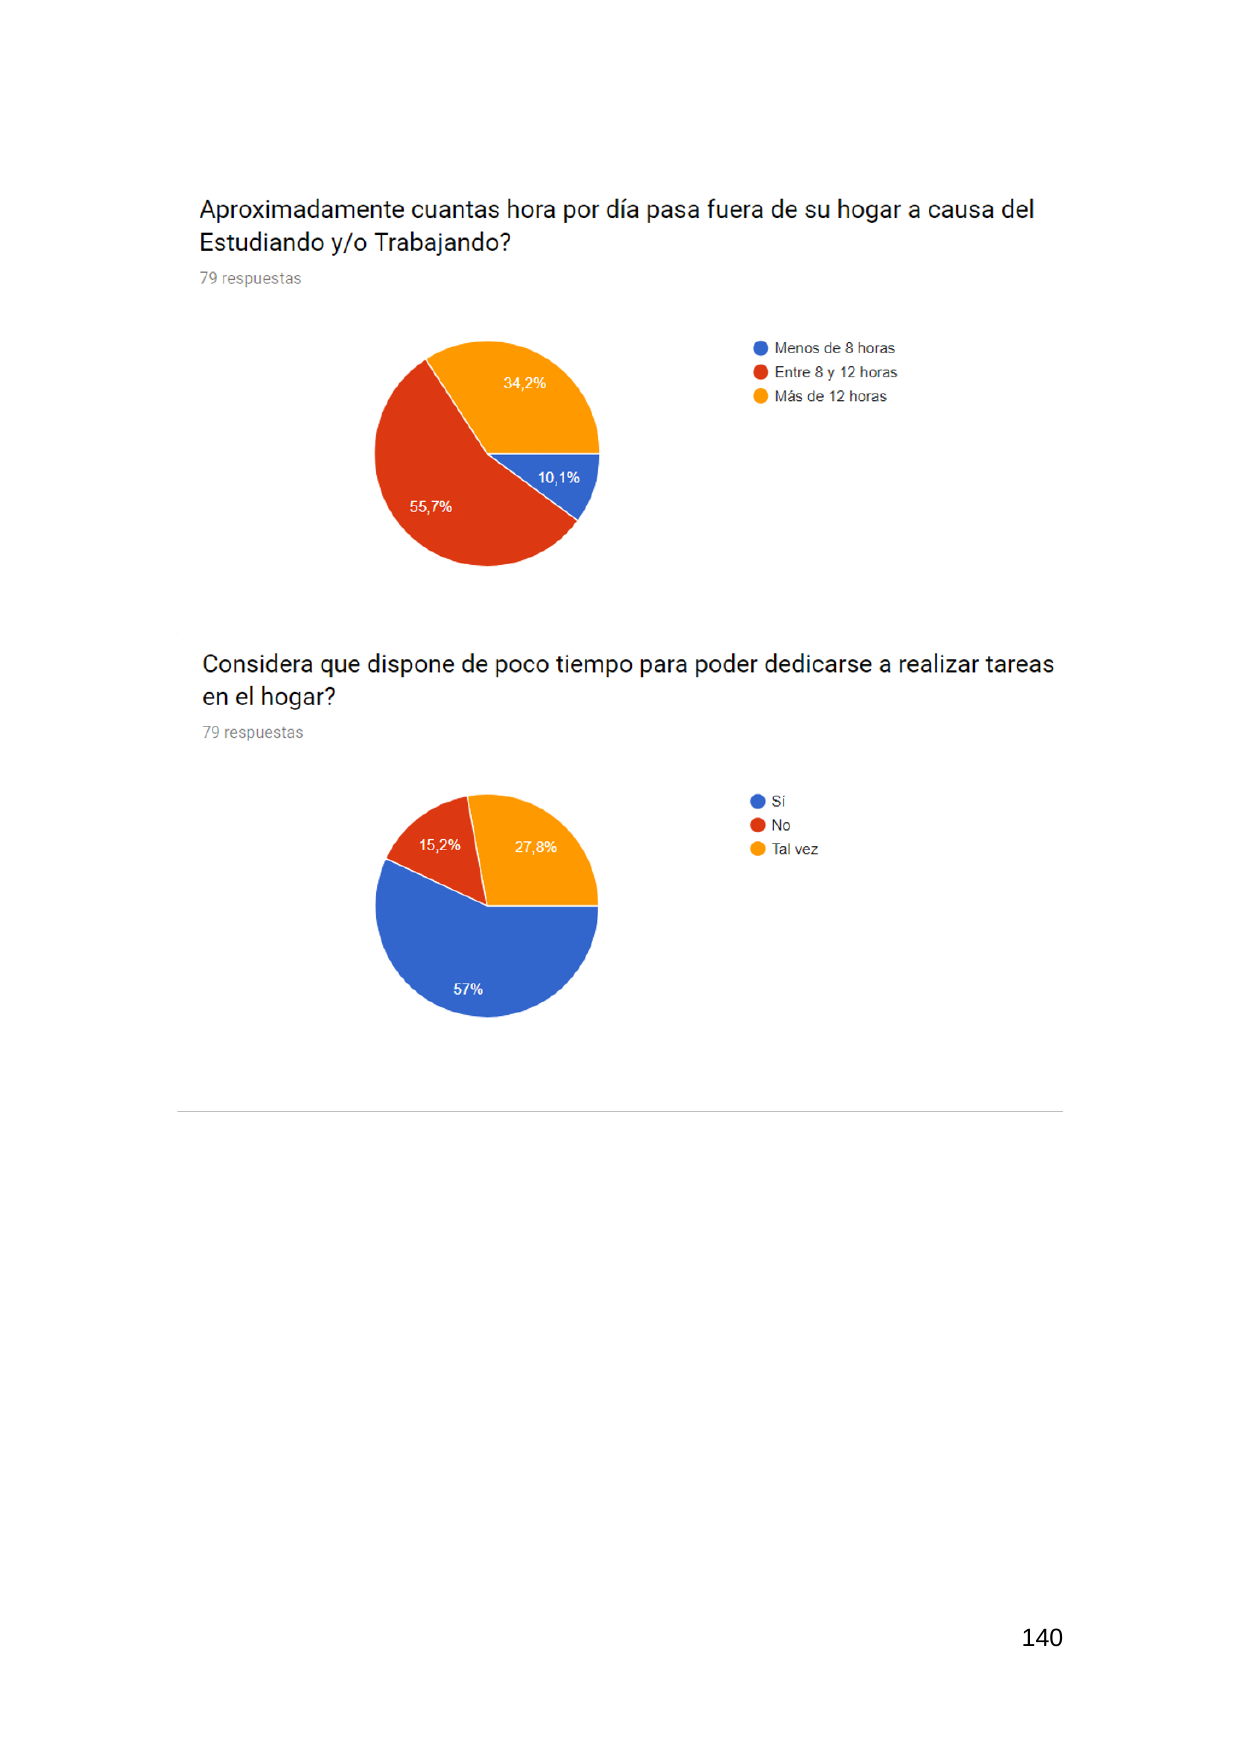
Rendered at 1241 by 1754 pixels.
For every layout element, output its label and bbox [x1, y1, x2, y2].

picture [177, 177, 1063, 1112]
